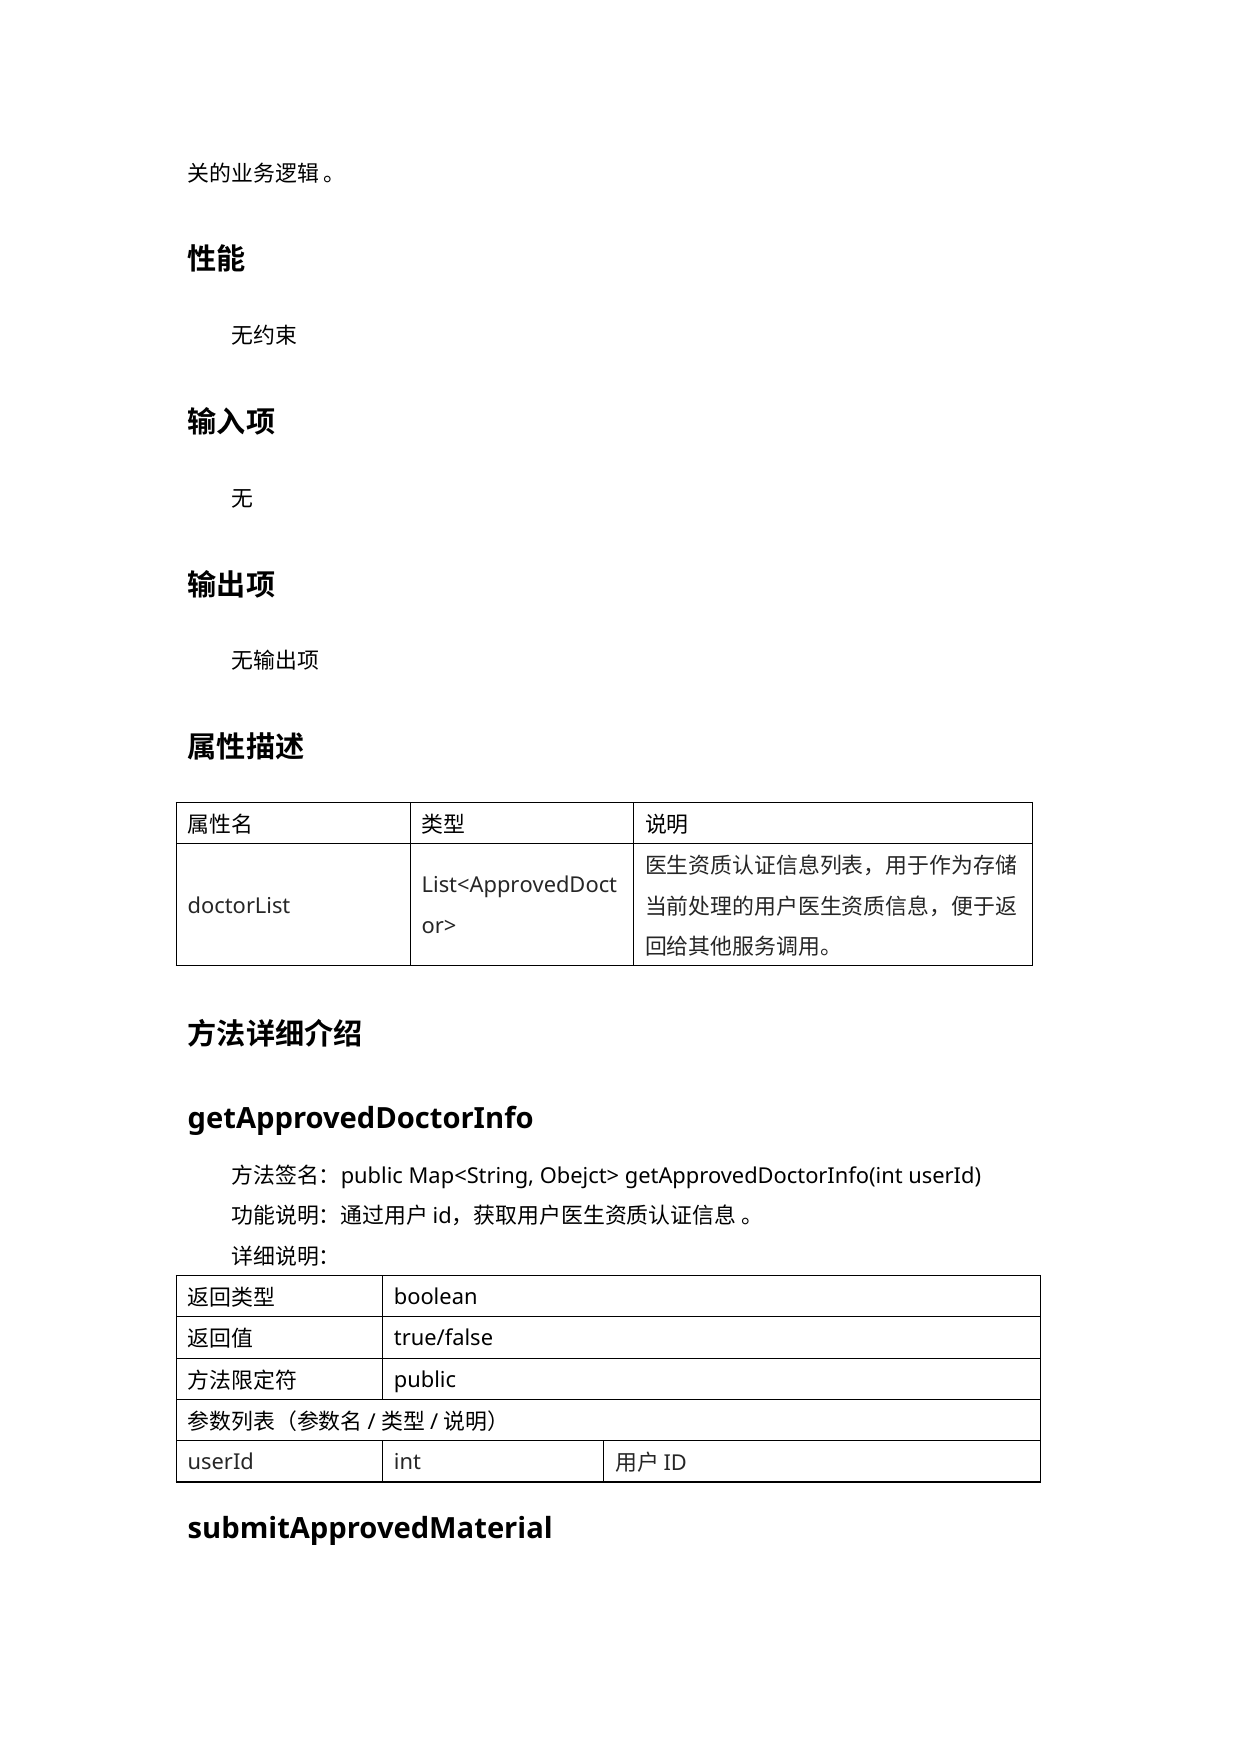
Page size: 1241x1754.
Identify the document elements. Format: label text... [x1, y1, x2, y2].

text 无约束 [187, 314, 1053, 354]
table_cell int [383, 1441, 603, 1481]
table_cell 参数列表（参数名 / 类型 / 说明） [177, 1400, 1040, 1440]
table_header 返回类型 [177, 1276, 382, 1316]
table_cell List<ApprovedDoctor> [411, 844, 633, 965]
table_cell 医生资质认证信息列表，用于作为存储当前处理的用户医生资质信息，便于返回给其他服务调用。 [634, 844, 1032, 965]
table_cell userId [177, 1441, 382, 1481]
subtitle submitApprovedMaterial [187, 1507, 1053, 1548]
subtitle 输出项 [187, 542, 1053, 622]
text 功能说明：通过用户id，获取用户医生资质认证信息 。 [187, 1194, 1053, 1234]
table_cell true/false [383, 1317, 1040, 1357]
table_header 类型 [411, 803, 633, 843]
subtitle 方法详细介绍 [187, 991, 1053, 1072]
table_cell 方法限定符 [177, 1359, 382, 1399]
table_header boolean [383, 1276, 1040, 1316]
text 无 [187, 477, 1053, 517]
table_header 属性名 [177, 803, 410, 843]
text 方法签名：public Map<String, Obejct> getApprovedDoctorInfo(int userId) [187, 1154, 1053, 1194]
text 无输出项 [187, 639, 1053, 679]
table_cell 返回值 [177, 1317, 382, 1357]
table_cell 用户ID [604, 1441, 1040, 1481]
table_cell doctorList [177, 844, 410, 965]
subtitle getApprovedDoctorInfo [187, 1097, 1053, 1137]
table_header 说明 [634, 803, 1032, 843]
subtitle 输入项 [187, 379, 1053, 460]
text 详细说明： [187, 1234, 1053, 1275]
subtitle 属性描述 [187, 704, 1053, 785]
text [187, 151, 1053, 192]
subtitle 性能 [187, 217, 1053, 297]
table_cell public [383, 1359, 1040, 1399]
